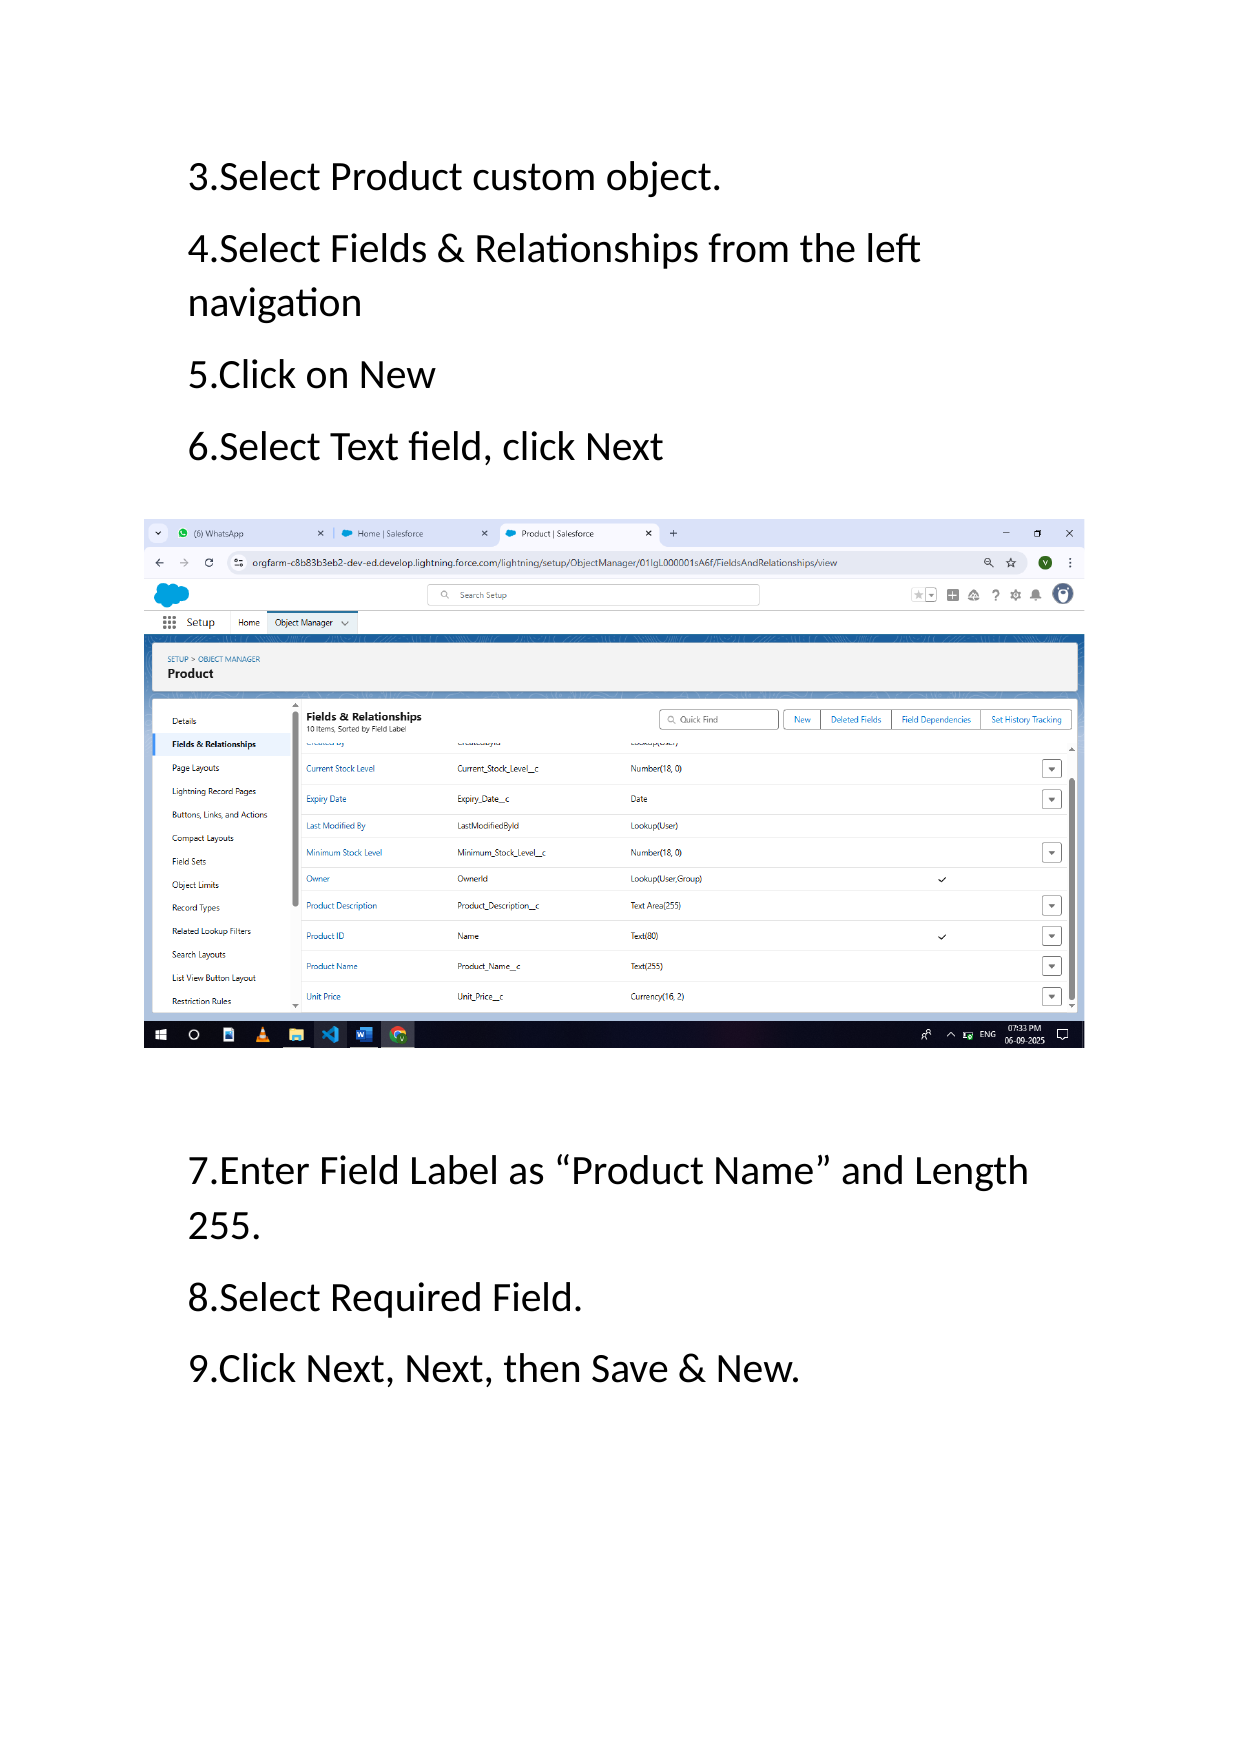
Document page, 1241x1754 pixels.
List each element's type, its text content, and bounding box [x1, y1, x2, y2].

text 6.Select Text field, click Next [187, 419, 1090, 470]
text 5.Click on New [187, 348, 1090, 399]
text 7.Enter Field Label as “Product Name” and Length 255. [187, 1144, 1090, 1250]
picture [144, 519, 1085, 1048]
text 9.Click Next, Next, then Save & New. [187, 1342, 1090, 1393]
text 4.Select Fields & Relationships from the left navigation [187, 222, 1090, 327]
text 8.Select Required Field. [187, 1271, 1090, 1321]
text 3.Select Product custom object. [187, 150, 1090, 201]
